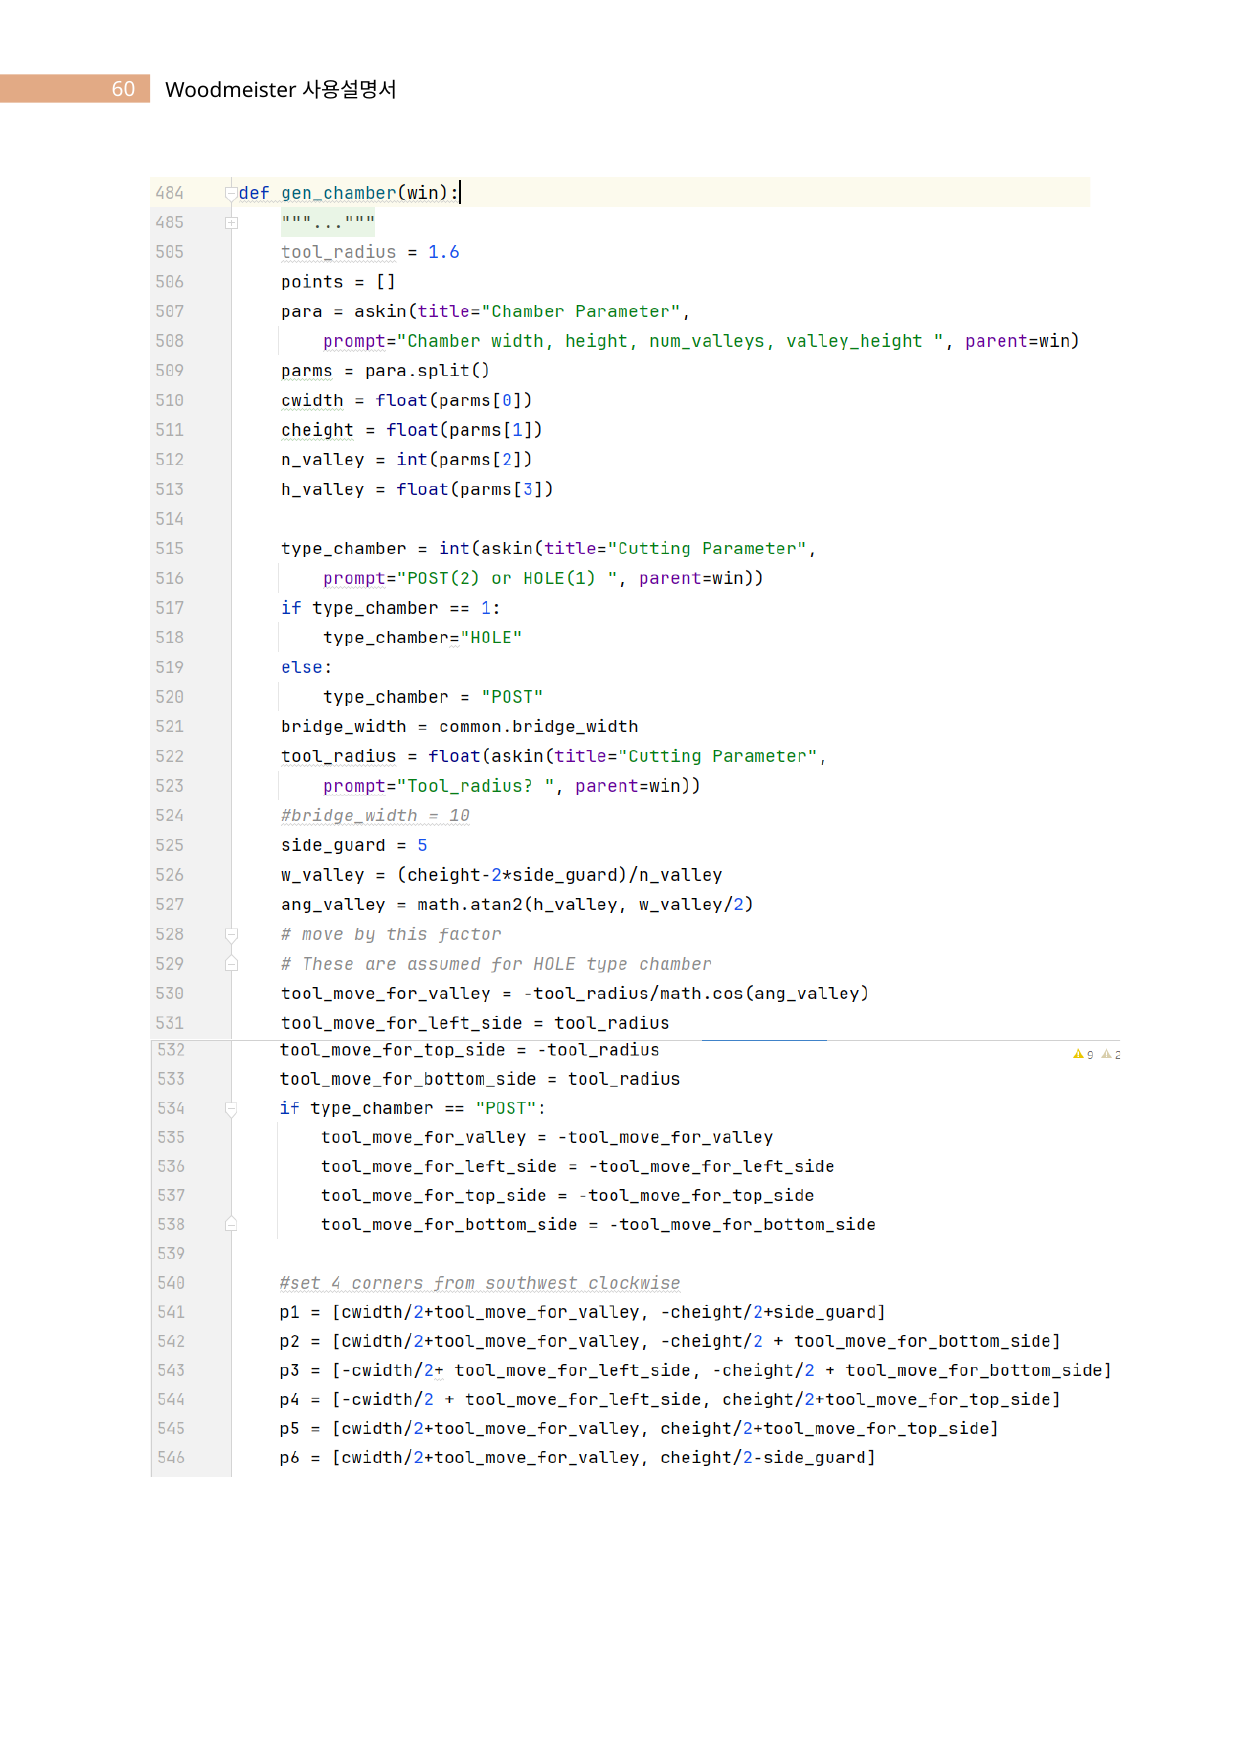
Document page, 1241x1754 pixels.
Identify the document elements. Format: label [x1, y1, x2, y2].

picture [150, 1040, 1121, 1477]
picture [150, 177, 1091, 1039]
